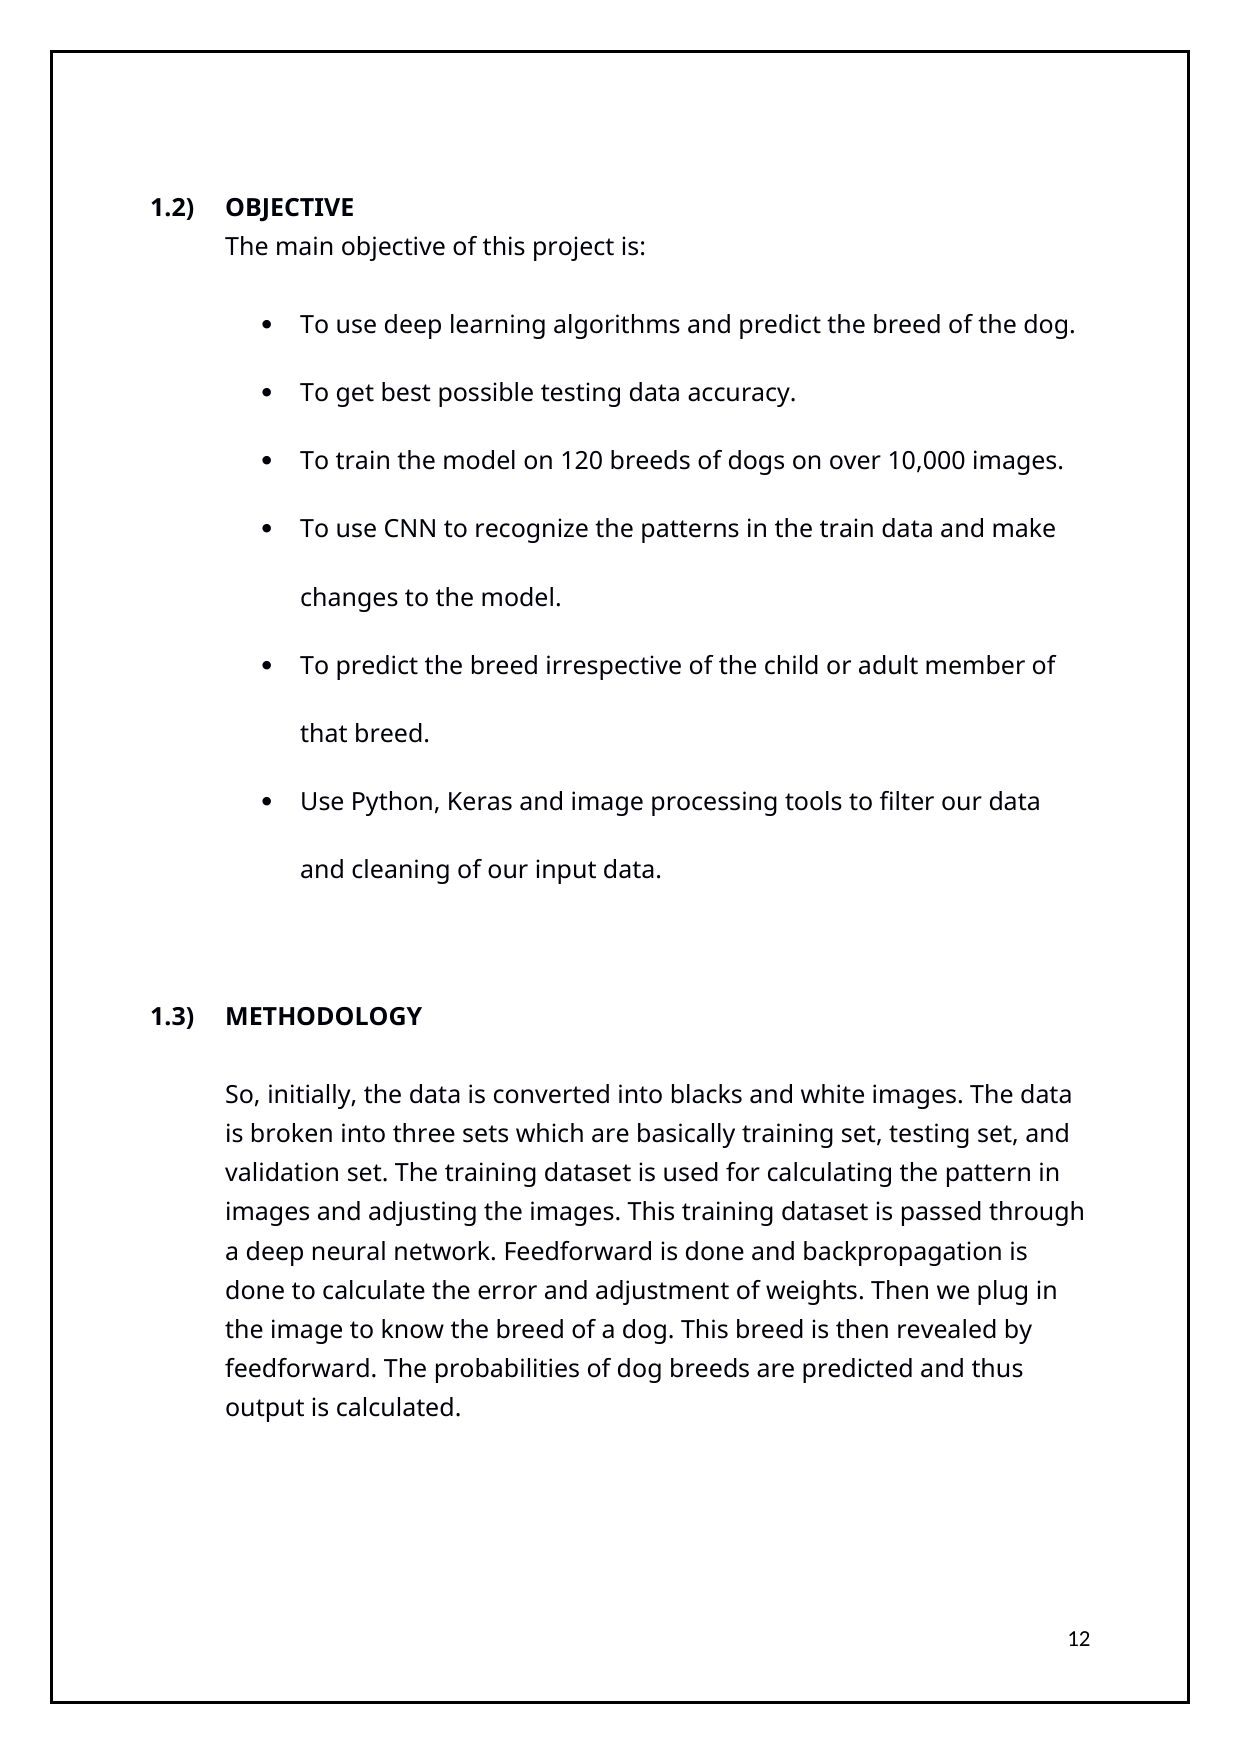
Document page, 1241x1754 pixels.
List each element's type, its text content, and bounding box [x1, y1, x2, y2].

list METHODOLOGY [150, 998, 1090, 1032]
list To use CNN to recognize the patterns in the train data and make changes to the model. [262, 511, 1090, 613]
list To use deep learning algorithms and predict the breed of the dog. [262, 307, 1090, 341]
list OBJECTIVE [150, 189, 1090, 223]
list To predict the breed irrespective of the child or adult member of that breed. [262, 647, 1090, 749]
list To train the model on 120 breeds of dogs on over 10,000 images. [262, 443, 1090, 477]
text The main objective of this project is: [150, 228, 1090, 262]
list Use Python, Keras and image processing tools to filter our data and cleaning of our input data. [262, 783, 1090, 886]
list To get best possible testing data accuracy. [262, 375, 1090, 409]
list So, initially, the data is converted into blacks and white images. The data is broken into three sets which are basically training set, testing set, and validation set. The training dataset is used for calculating the pattern in images and adjusting the images. This training dataset is passed through a deep neural network. Feedforward is done and backpropagation is done to calculate the error and adjustment of weights. Then we plug in the image to know the breed of a dog. This breed is then revealed by feedforward. The probabilities of dog breeds are predicted and thus output is calculated. [225, 1076, 1090, 1424]
